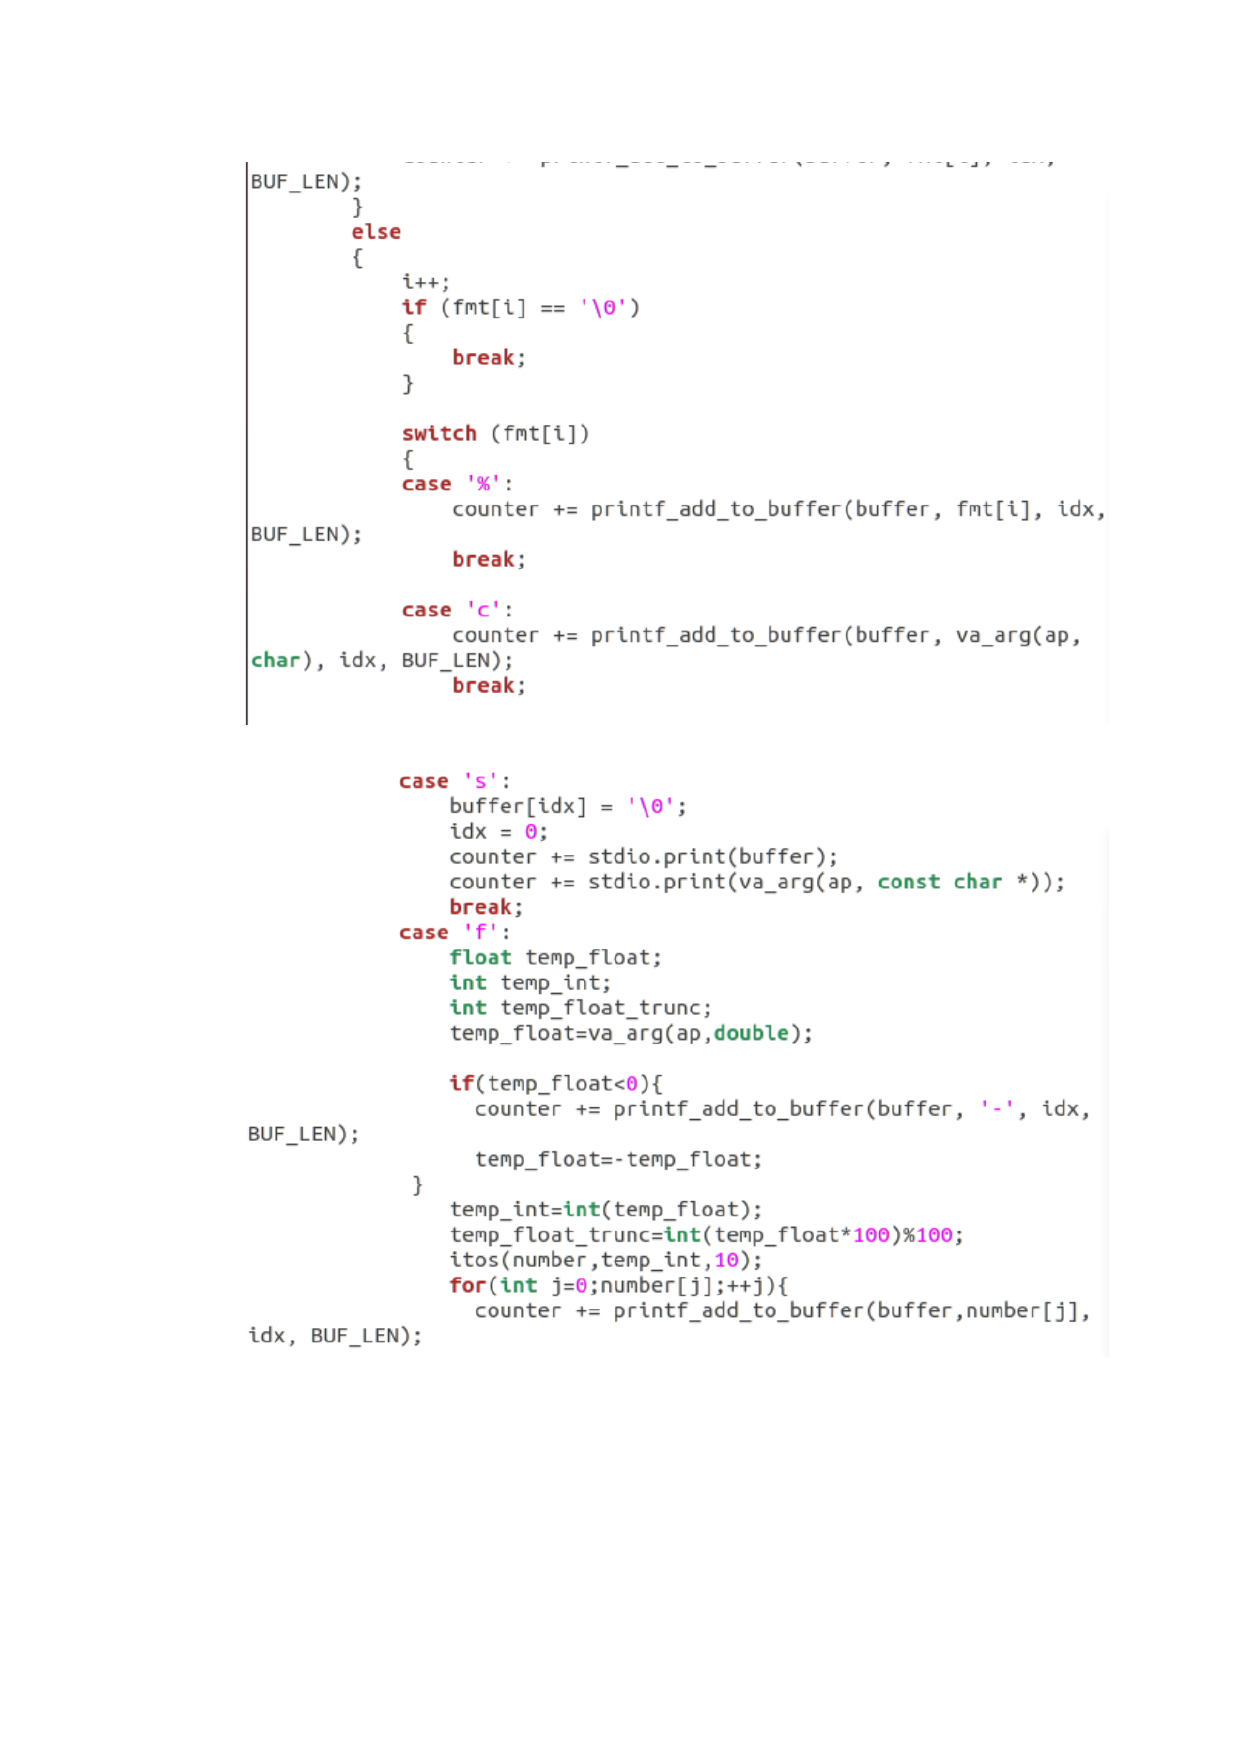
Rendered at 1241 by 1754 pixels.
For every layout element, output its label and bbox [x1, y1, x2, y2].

picture [245, 761, 1110, 1357]
picture [245, 162, 1110, 725]
